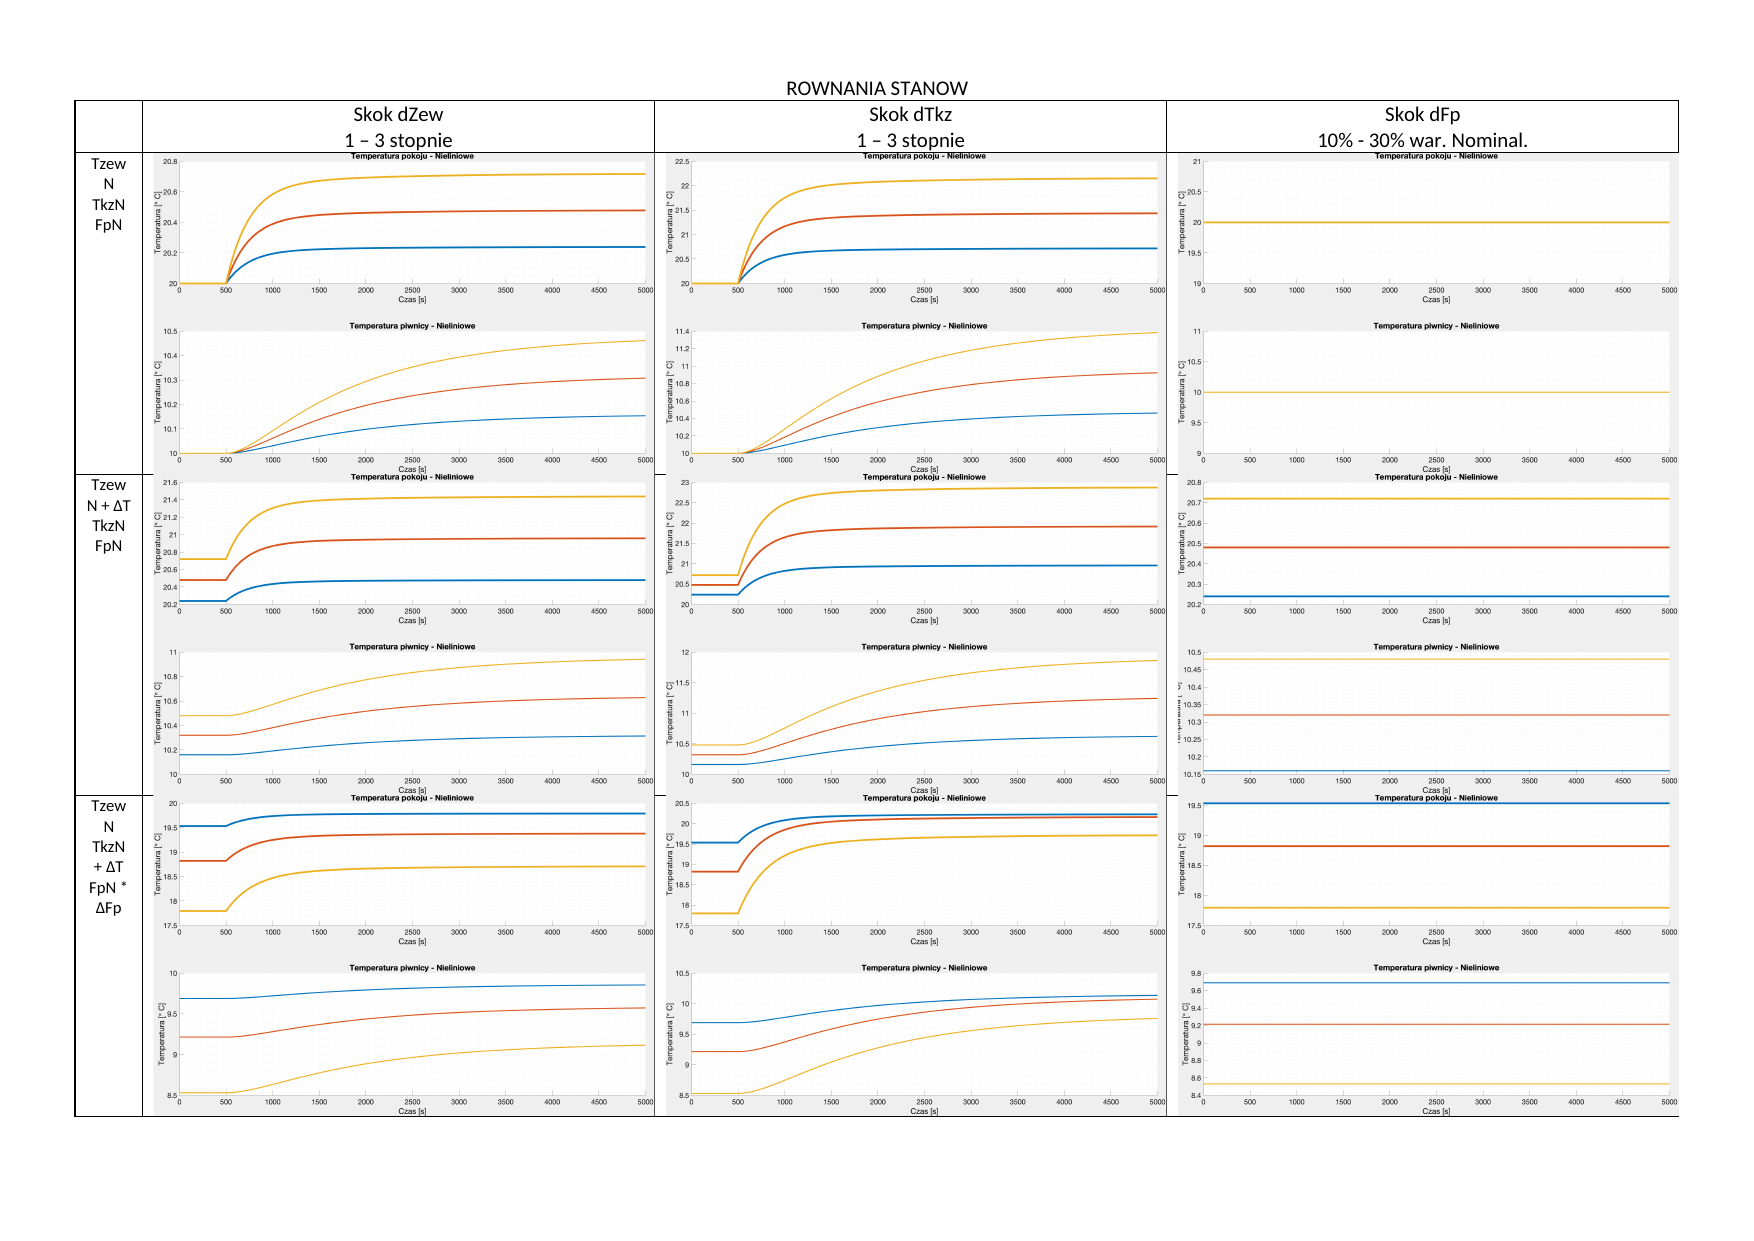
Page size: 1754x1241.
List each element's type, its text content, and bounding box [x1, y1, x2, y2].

table_cell [1167, 475, 1177, 794]
table_header Skok dTkz 1 – 3 stopnie [655, 101, 1166, 152]
table_cell [143, 796, 153, 1116]
table_header [76, 101, 142, 152]
table_cell [655, 475, 665, 794]
table_cell [655, 796, 665, 1116]
table_cell [1167, 153, 1177, 473]
table_cell [143, 475, 153, 794]
table_header Skok dZew 1 – 3 stopnie [143, 101, 654, 152]
table_cell [143, 153, 153, 473]
table_cell [1167, 796, 1177, 1116]
table_cell TzewN TkzN FpN [76, 153, 142, 473]
table_header Skok dFp 10% - 30% war. Nominal. [1167, 101, 1678, 152]
picture [665, 153, 1167, 1116]
text ROWNANIA STANOW [75, 75, 1679, 100]
table_cell TzewN + ΔT TkzN FpN [76, 475, 142, 794]
table_cell TzewN TkzN + ΔT FpN * ΔFp [76, 796, 142, 1116]
table_cell [655, 153, 665, 473]
picture [1177, 153, 1679, 1116]
picture [153, 153, 655, 1116]
